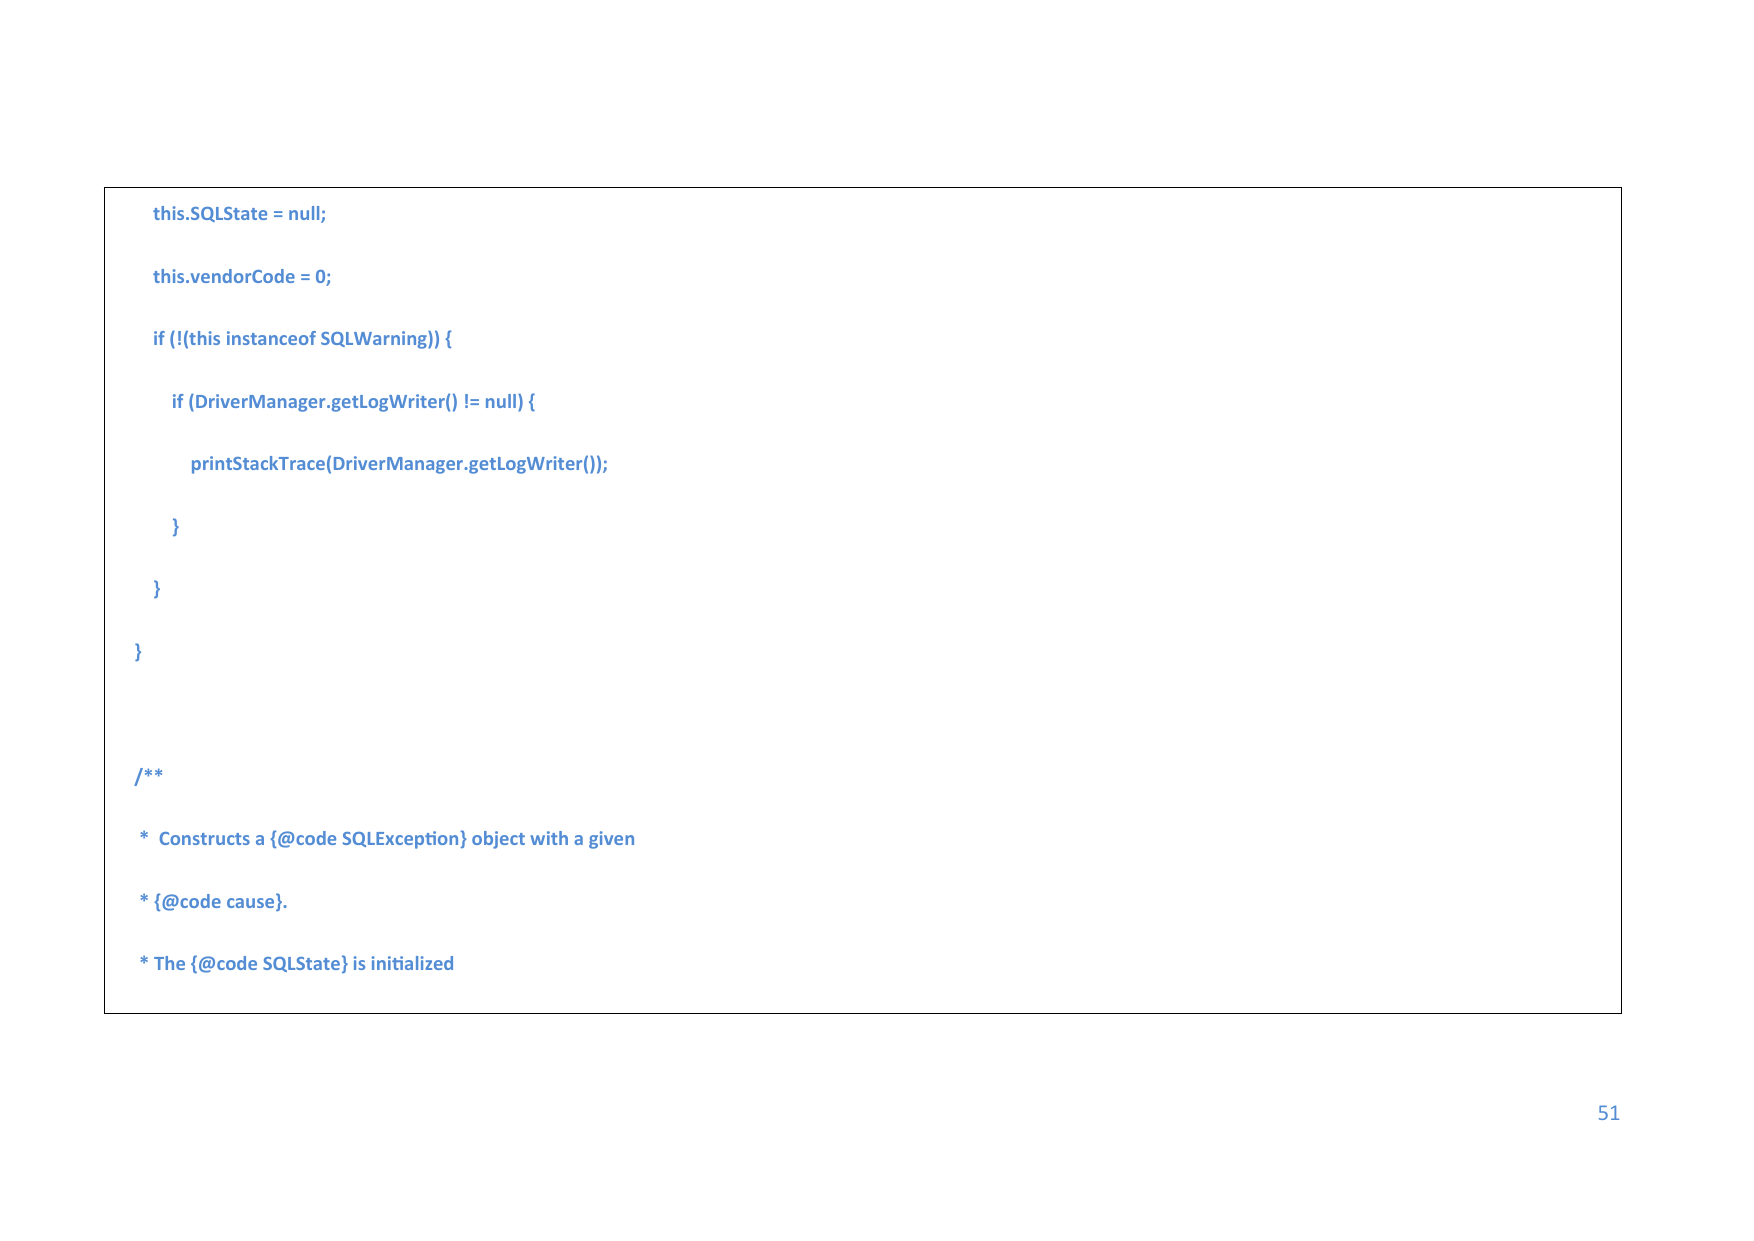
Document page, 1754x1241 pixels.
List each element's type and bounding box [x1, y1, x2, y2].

table_header [105, 188, 1621, 1013]
